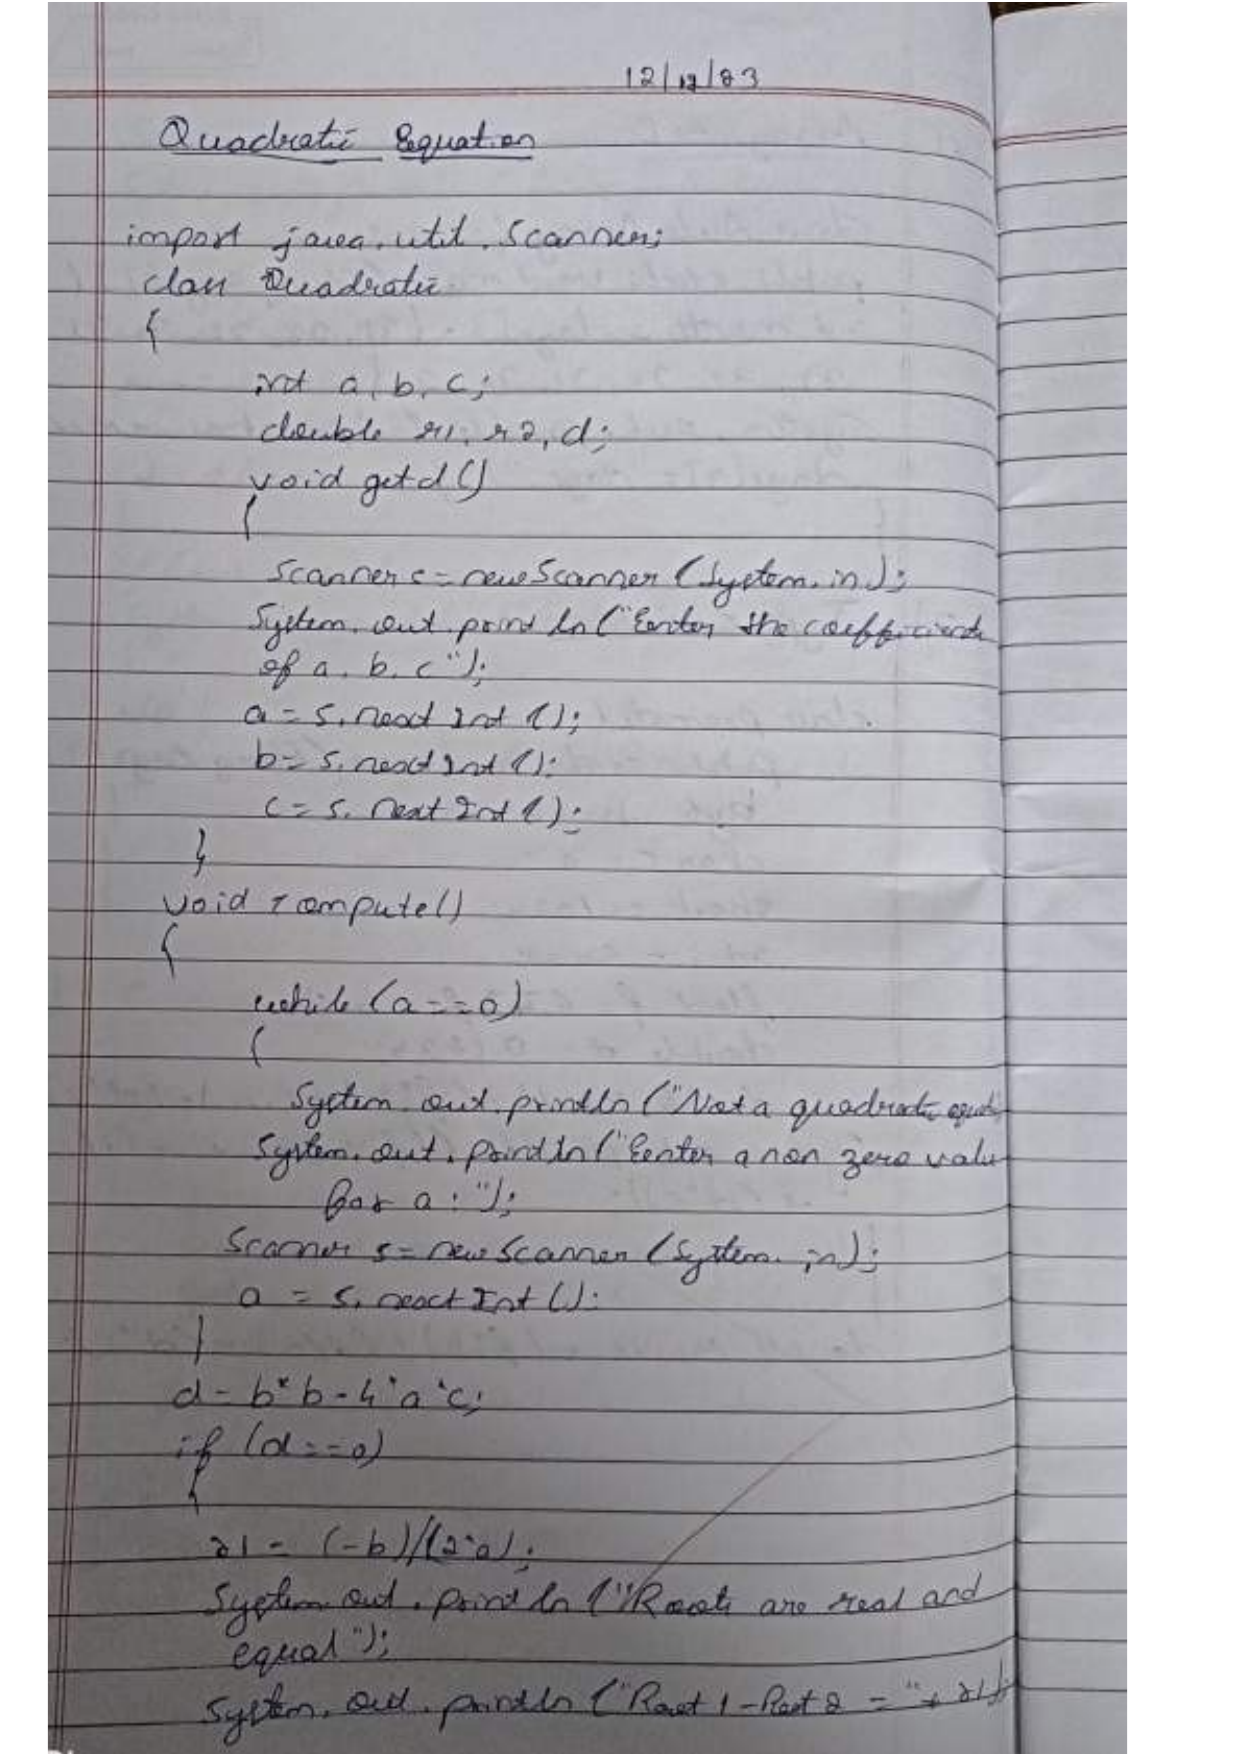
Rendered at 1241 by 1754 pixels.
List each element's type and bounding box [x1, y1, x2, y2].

picture [47, 2, 1128, 1754]
